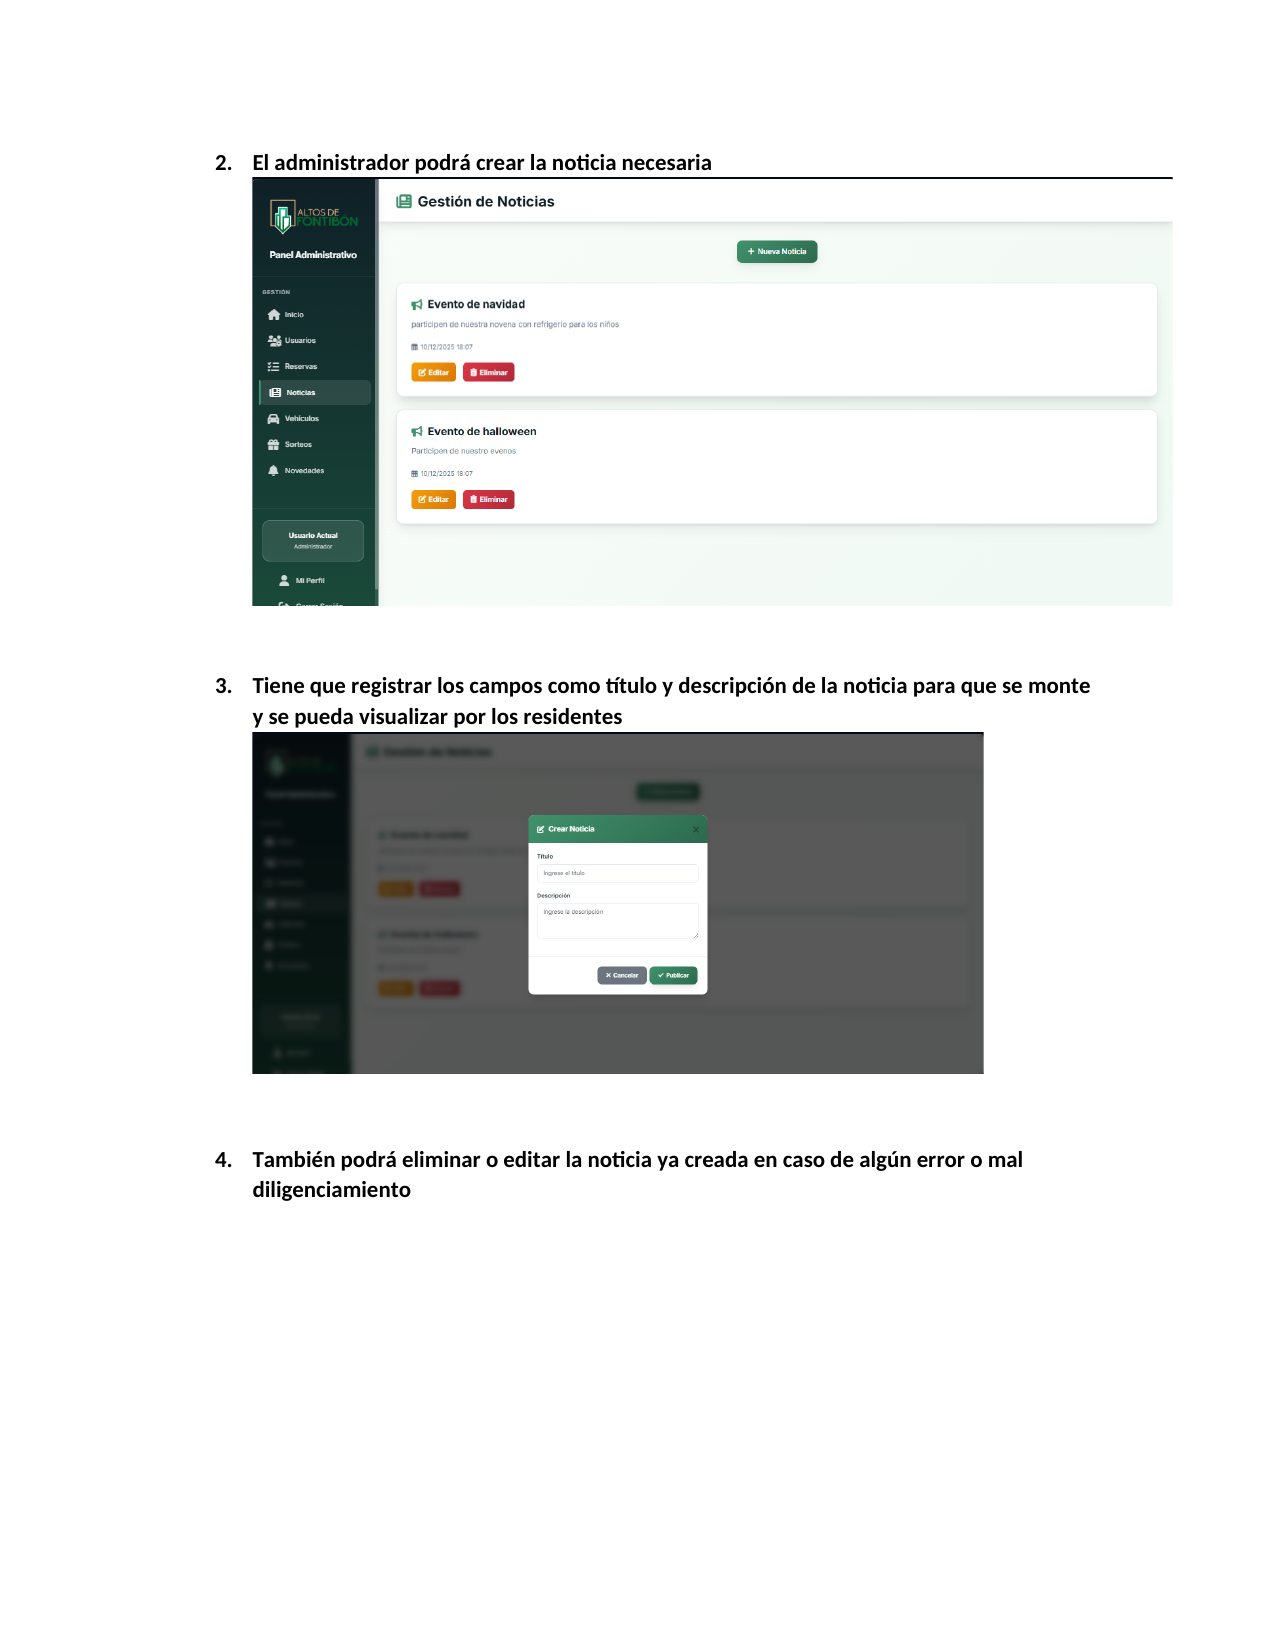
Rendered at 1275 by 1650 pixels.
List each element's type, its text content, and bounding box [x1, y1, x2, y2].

list También podrá eliminar o editar la noticia ya creada en caso de algún error o mal diligenciamiento [215, 1145, 1098, 1204]
picture [252, 177, 1173, 606]
picture [252, 732, 984, 1074]
